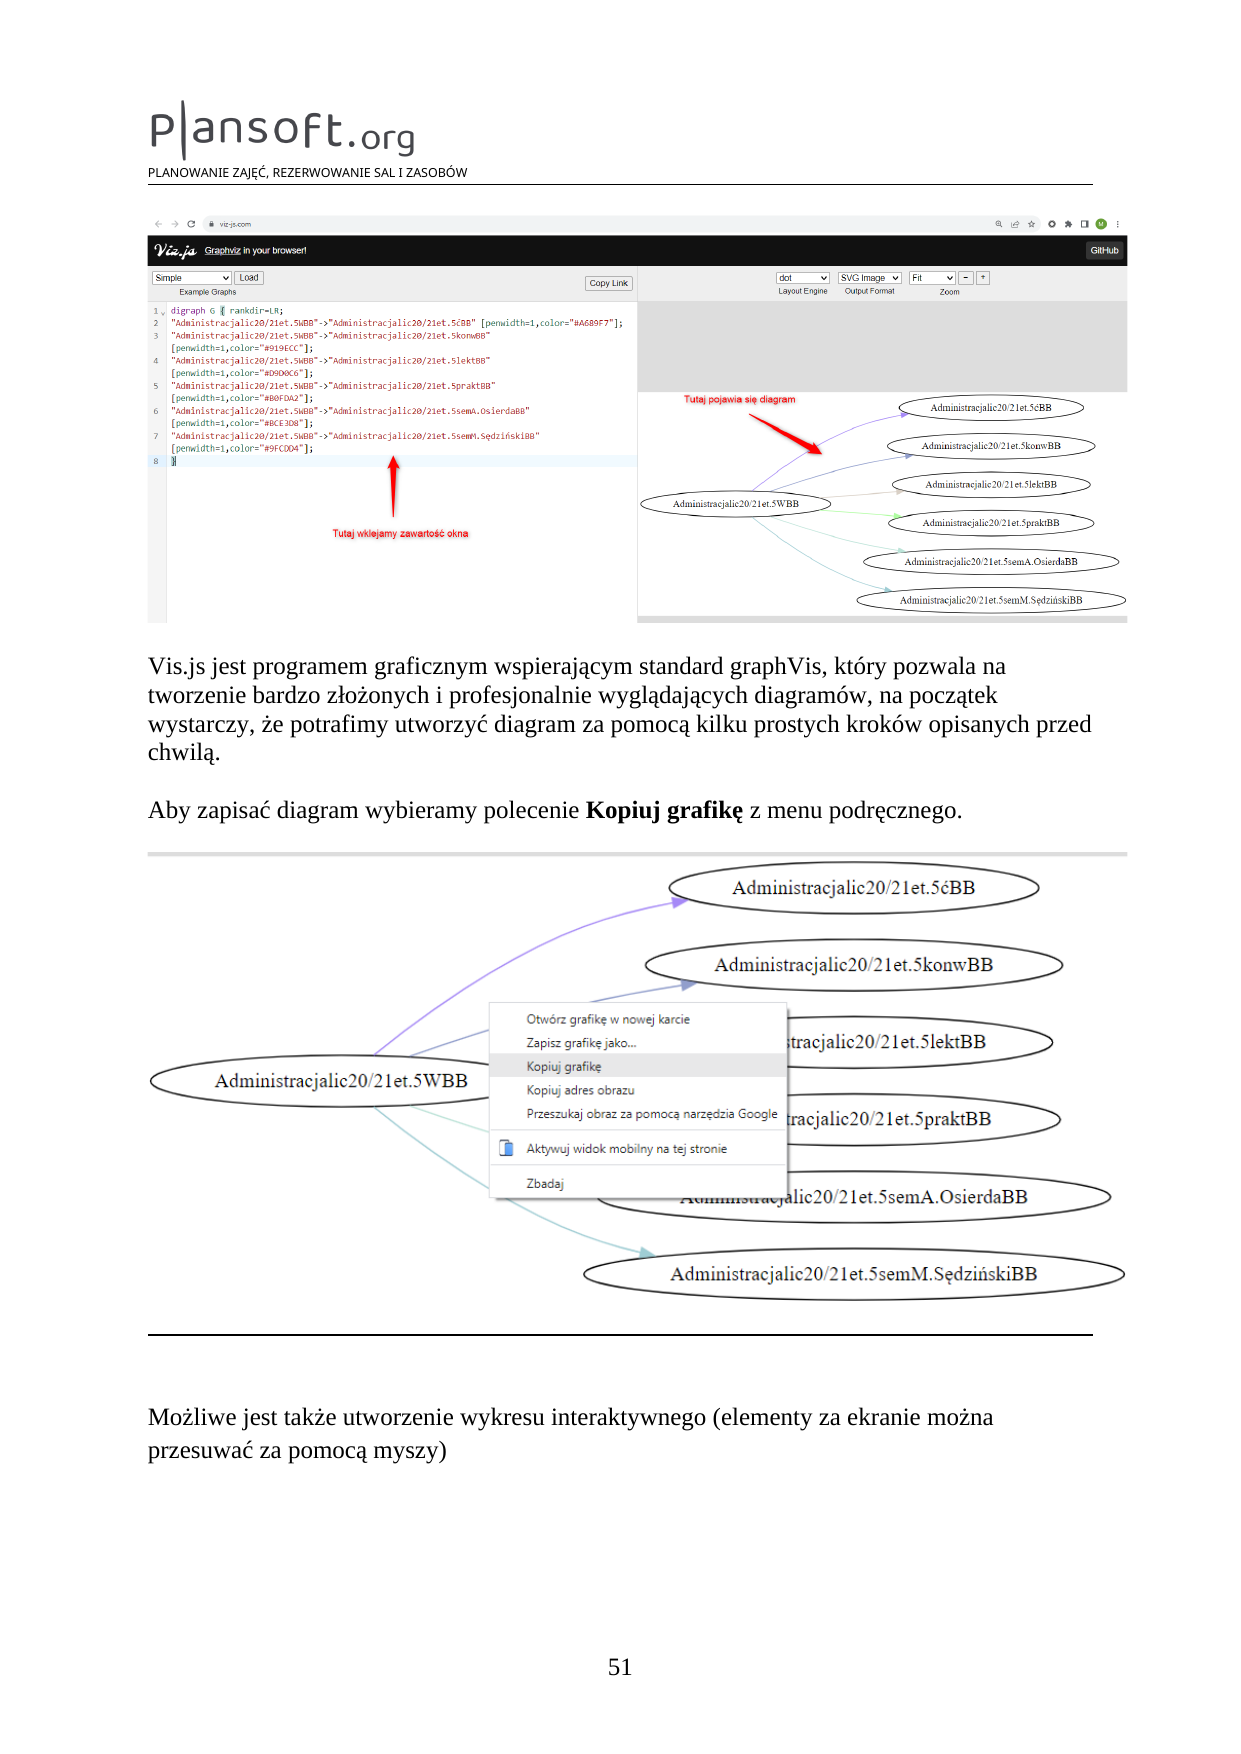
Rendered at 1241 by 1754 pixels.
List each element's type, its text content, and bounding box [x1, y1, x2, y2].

text Aby zapisać diagram wybieramy polecenie Kopiuj grafikę z menu podręcznego. [148, 795, 1093, 824]
picture [147, 213, 1128, 623]
text Możliwe jest także utworzenie wykresu interaktywnego (elementy za ekranie można przesuwać za pomocą myszy) [148, 1402, 1093, 1464]
text Vis.js jest programem graficznym wspierającym standard graphVis, który pozwala na tworzenie bardzo złożonych i profesjonalnie wyglądających diagramów, na początek wystarczy, że potrafimy utworzyć diagram za pomocą kilku prostych kroków opisanych przed chwilą. [148, 651, 1093, 766]
picture [147, 852, 1128, 1304]
picture [147, 73, 418, 165]
